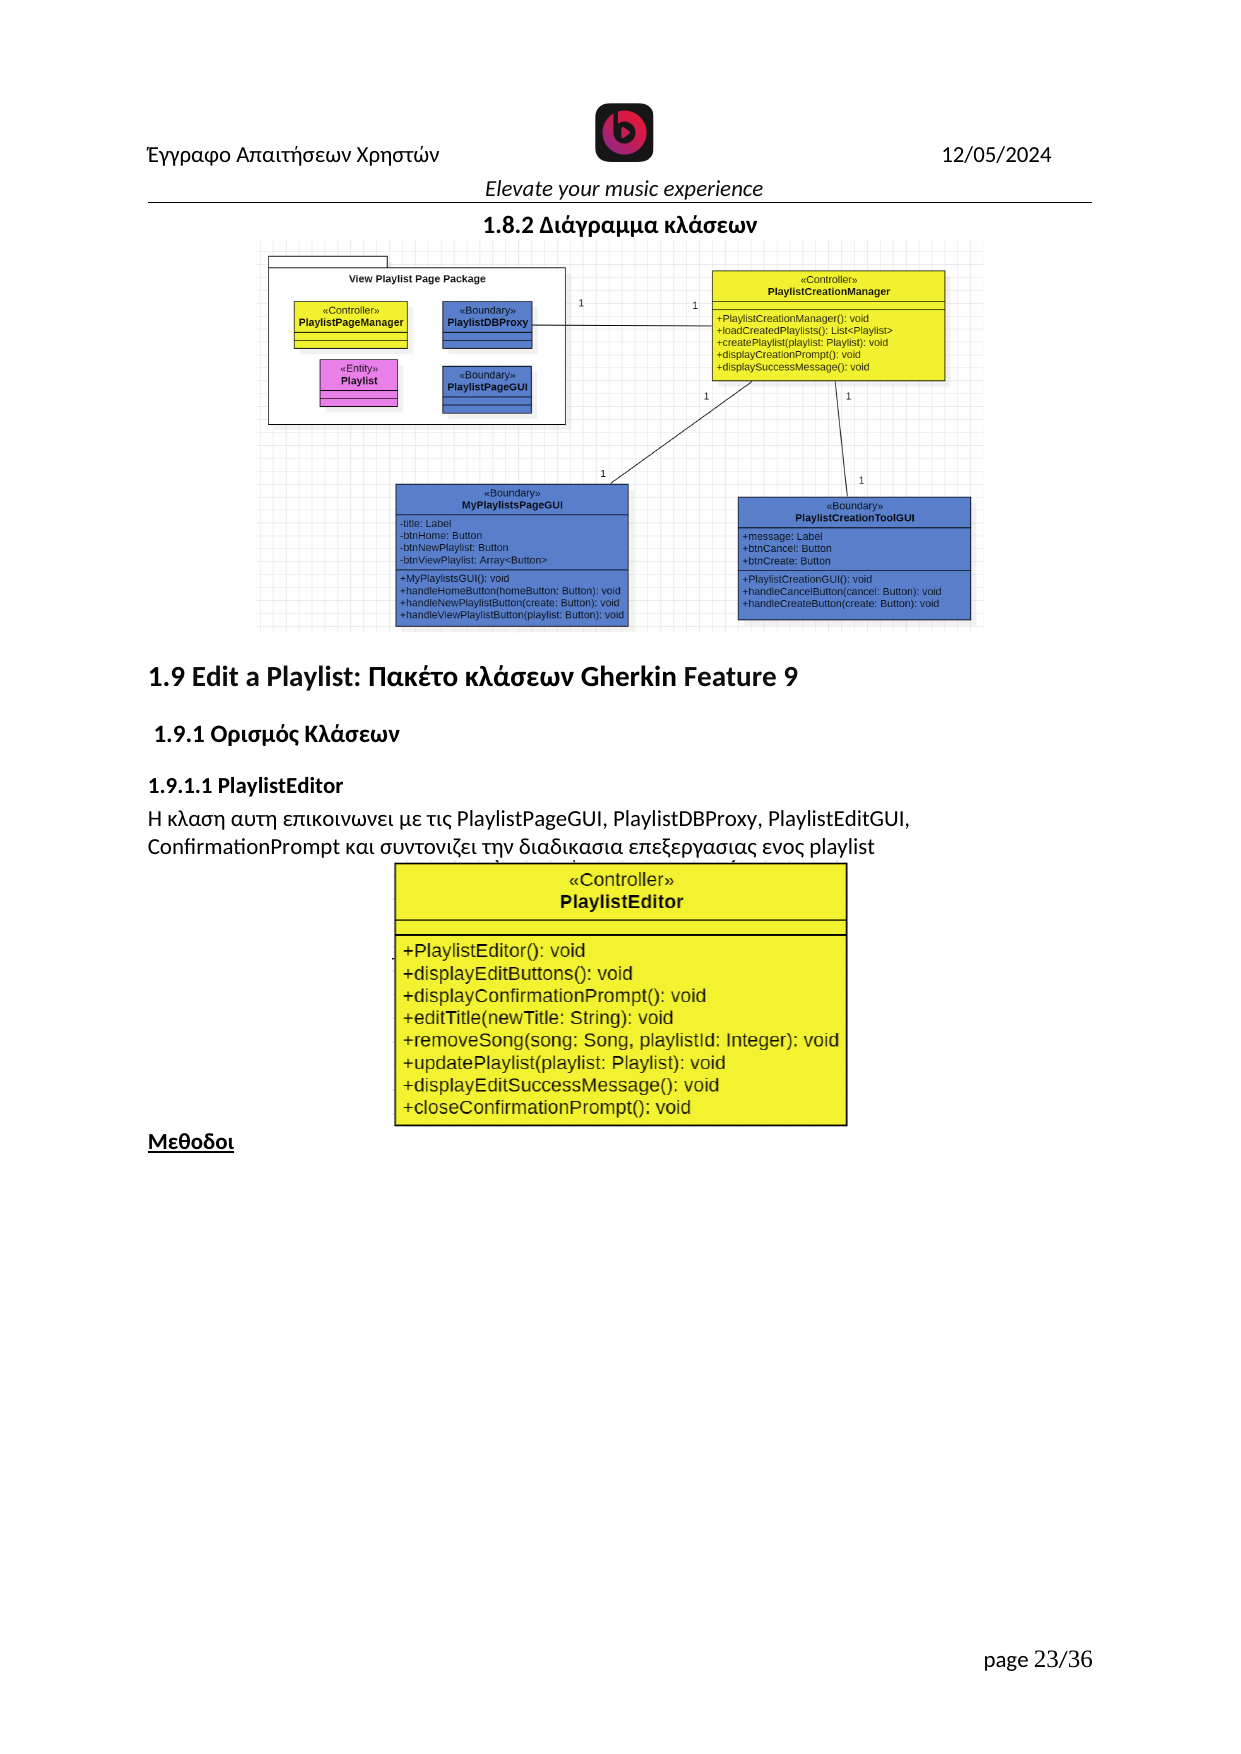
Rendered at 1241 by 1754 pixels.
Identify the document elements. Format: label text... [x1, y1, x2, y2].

picture [256, 240, 984, 633]
text Μεθοδοι [148, 1127, 1092, 1155]
text H κλαση αυτη επικοινωνει με τις PlaylistPageGUI, PlaylistDBProxy, PlaylistEditGUI, ConfirmationPrompt και συντονιζει την διαδικασια επεξεργασιας ενος playlist [148, 804, 1092, 860]
picture [392, 860, 849, 1127]
subtitle 1.9.1 Ορισμός Κλάσεων [148, 718, 1092, 749]
subtitle 1.9 Edit a Playlist: Πακέτο κλάσεων Gherkin Feature 9 [148, 658, 1092, 693]
picture [595, 103, 654, 163]
subtitle 1.9.1.1 PlaylistEditor [148, 772, 1092, 800]
